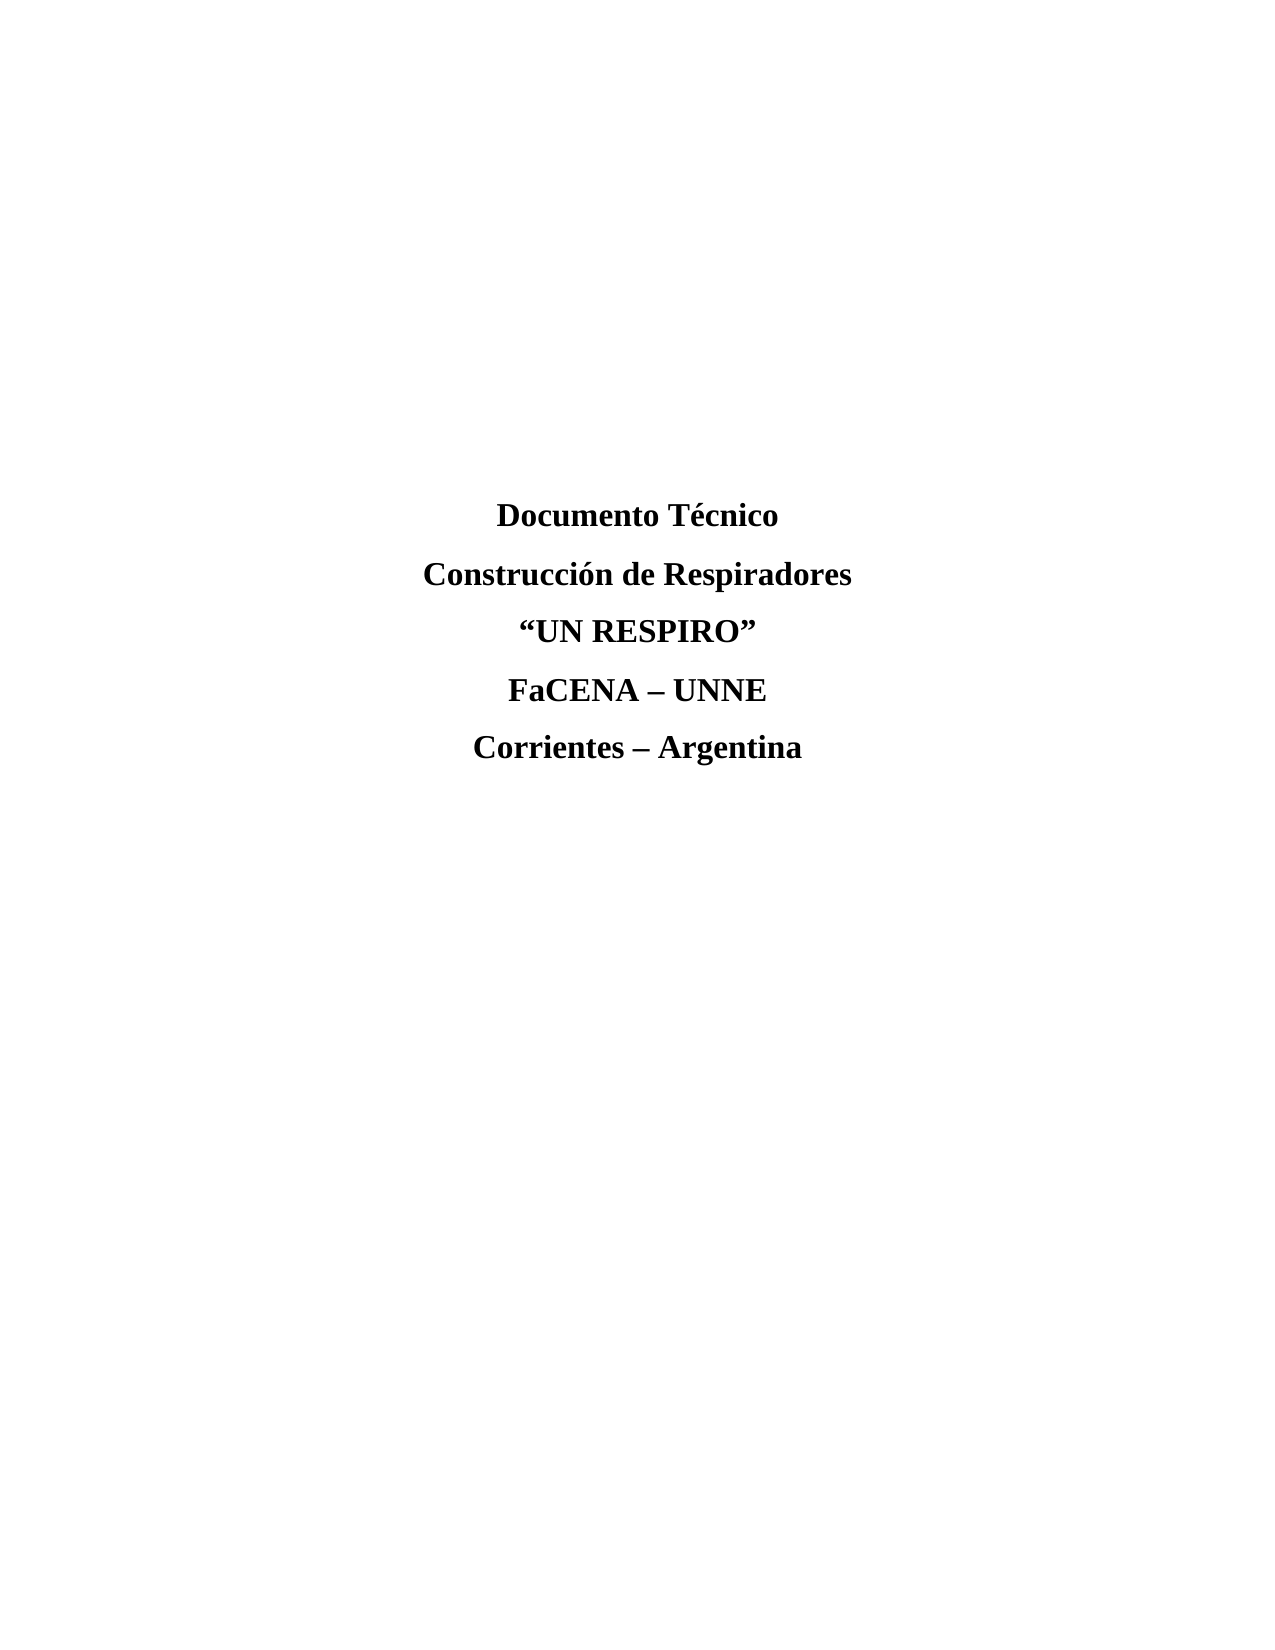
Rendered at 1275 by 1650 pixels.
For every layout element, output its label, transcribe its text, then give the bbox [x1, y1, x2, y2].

text Construcción de Respiradores [177, 554, 1098, 592]
text Documento Técnico [177, 496, 1098, 534]
text “UN RESPIRO” [177, 612, 1098, 650]
text FaCENA – UNNE [177, 670, 1098, 708]
text Corrientes – Argentina [177, 728, 1098, 766]
